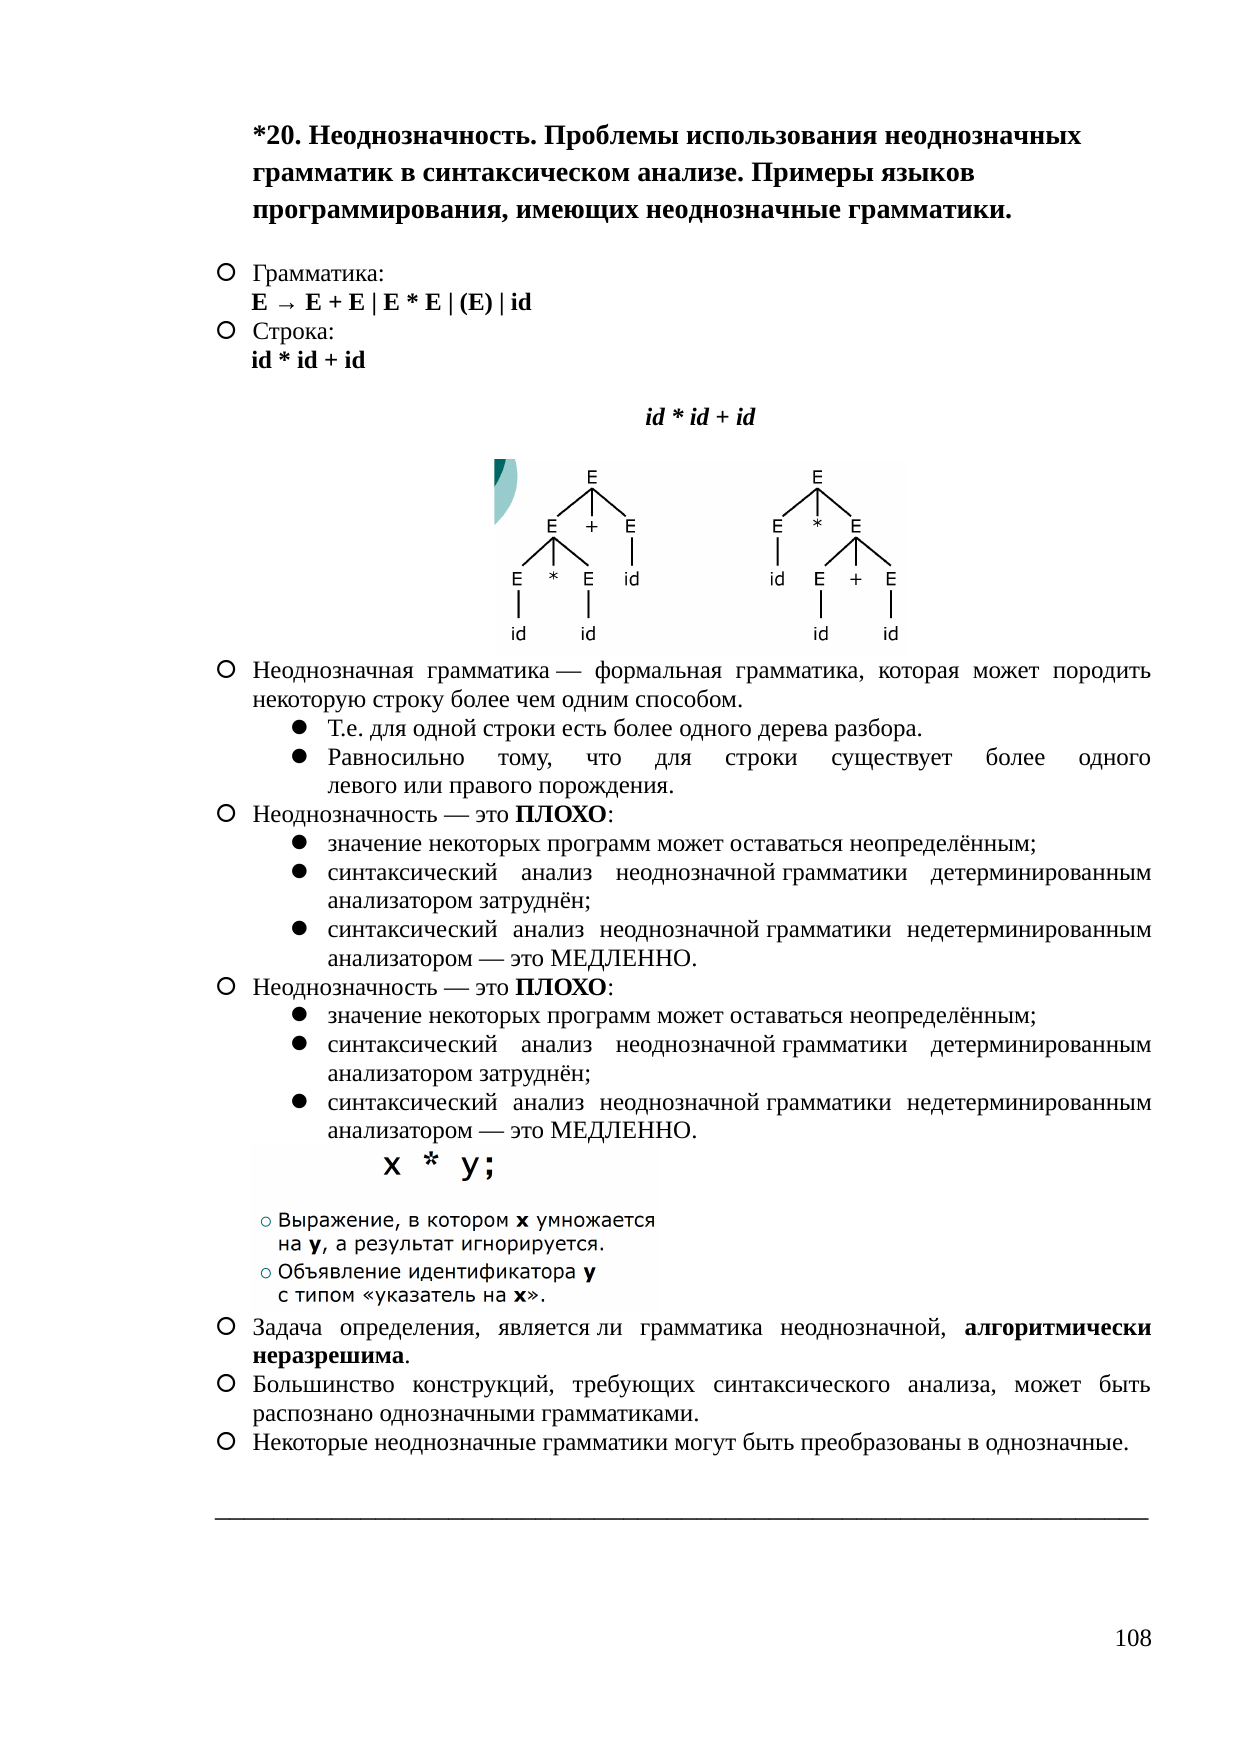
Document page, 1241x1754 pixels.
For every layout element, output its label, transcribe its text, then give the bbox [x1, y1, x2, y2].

list Неоднозначная грамматика — формальная грамматика, которая может породить некоторую строку более чем одним способом. [215, 655, 1152, 713]
list синтаксический анализ неоднозначной грамматики детерминированным анализатором затруднён; [290, 857, 1152, 914]
text ________________________________________________________________ [215, 1489, 1152, 1523]
list Большинство конструкций, требующих синтаксического анализа, может быть распознано однозначными грамматиками. [215, 1369, 1152, 1427]
list значение некоторых программ может оставаться неопределённым; [290, 828, 1152, 857]
list Равносильно тому, что для строки существует более одного левого или правого порождения. [290, 742, 1152, 799]
subtitle *20. Неоднозначность. Проблемы использования неоднозначных грамматик в синтаксическом анализе. Примеры языков программирования, имеющих неоднозначные грамматики. [252, 118, 1152, 225]
text id * id + id [177, 402, 1152, 431]
list Строка: [215, 316, 1152, 345]
list значение некоторых программ может оставаться неопределённым; [290, 1000, 1152, 1029]
list синтаксический анализ неоднозначной грамматики детерминированным анализатором затруднён; [290, 1029, 1152, 1087]
text id * id + id [177, 345, 1152, 373]
text E → E + E | E * E | (E) | id [177, 287, 1152, 316]
list Задача определения, является ли грамматика неоднозначной, алгоритмически неразрешима. [215, 1312, 1152, 1369]
list Грамматика: [215, 258, 1152, 287]
list синтаксический анализ неоднозначной грамматики недетерминированным анализатором — это МЕДЛЕННО. [290, 1087, 1152, 1144]
list Неоднозначность — это ПЛОХО: [215, 799, 1152, 828]
list Т.е. для одной строки есть более одного дерева разбора. [290, 713, 1152, 742]
list Неоднозначность — это ПЛОХО: [215, 972, 1152, 1000]
picture [251, 1144, 658, 1312]
picture [494, 459, 909, 656]
list Некоторые неоднозначные грамматики могут быть преобразованы в однозначные. [215, 1427, 1152, 1456]
list синтаксический анализ неоднозначной грамматики недетерминированным анализатором — это МЕДЛЕННО. [290, 914, 1152, 972]
